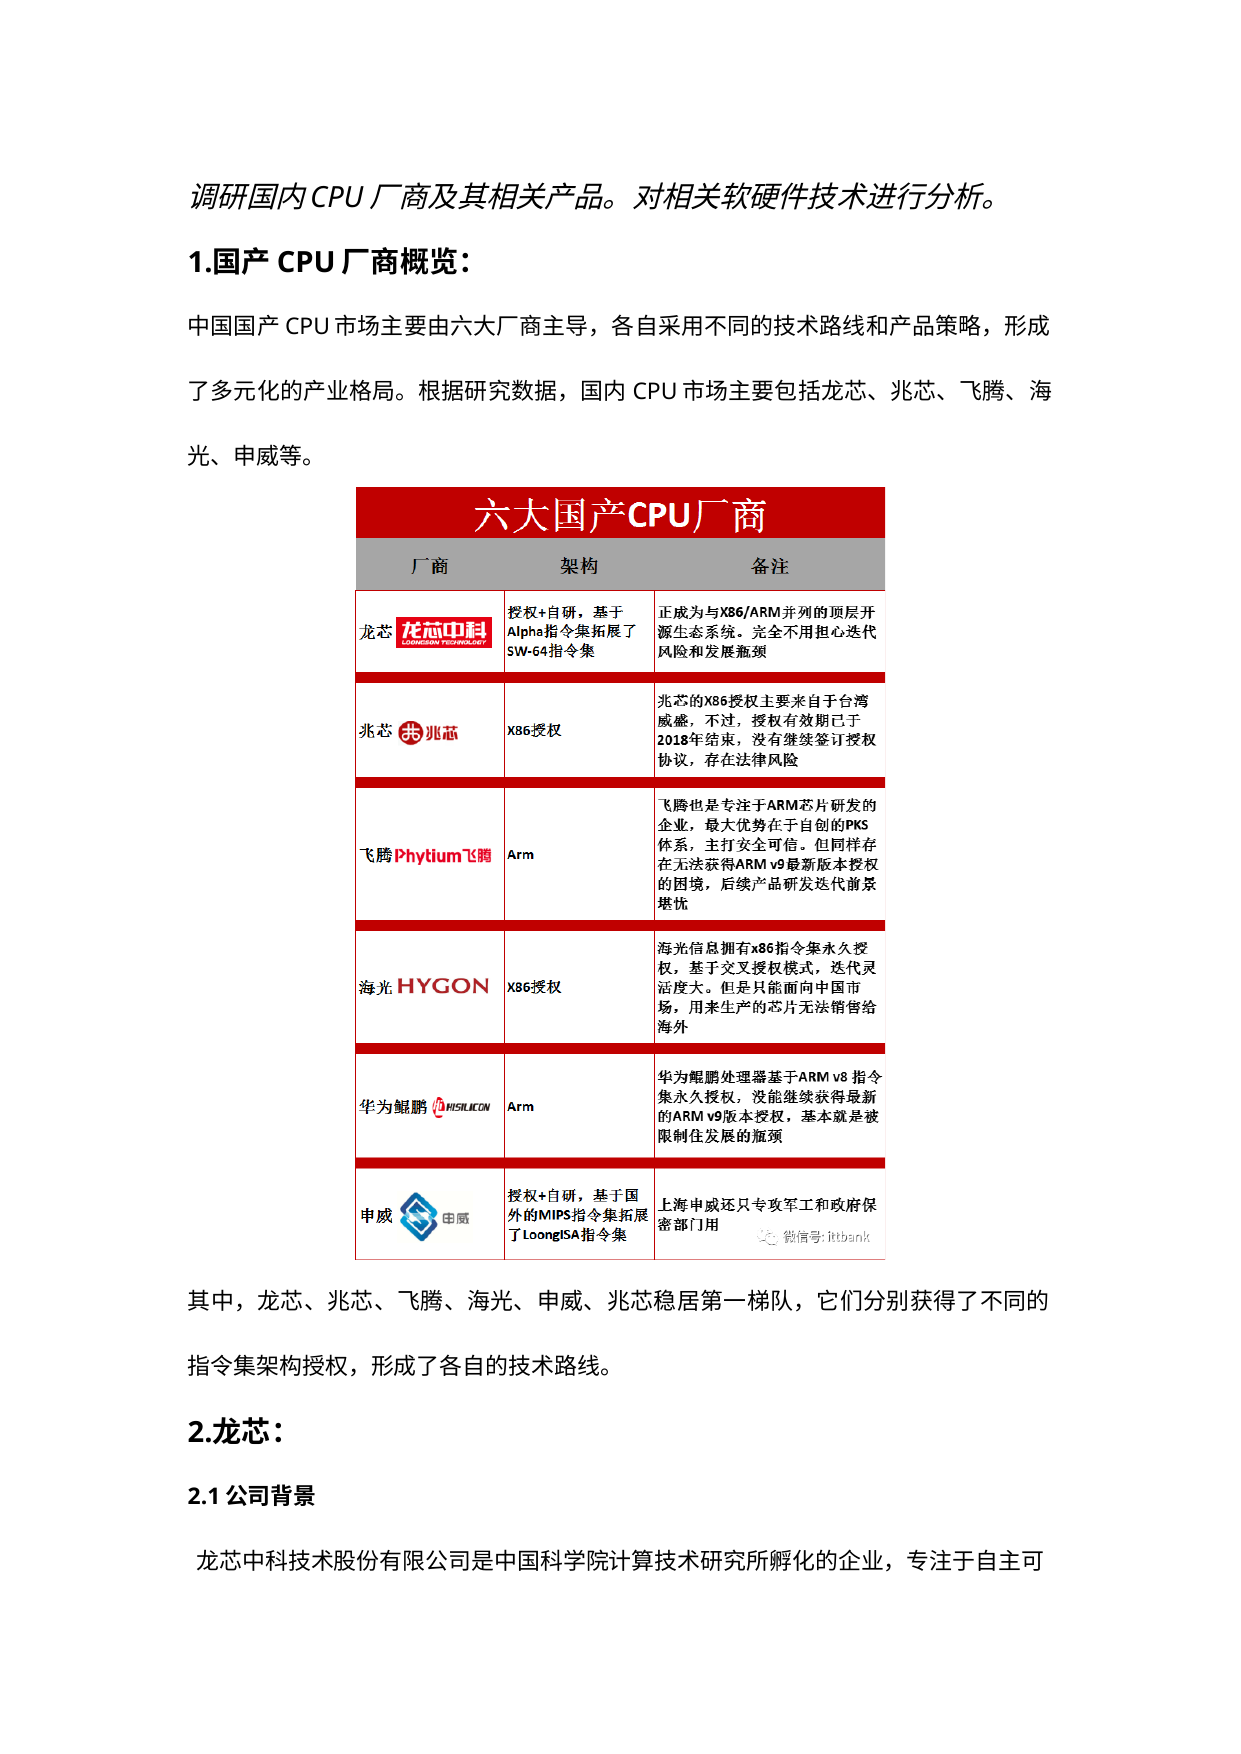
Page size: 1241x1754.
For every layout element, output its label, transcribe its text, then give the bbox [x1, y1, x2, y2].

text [187, 1527, 1053, 1592]
text 1.国产CPU厂商概览： [187, 227, 1053, 292]
text 调研国内CPU厂商及其相关产品。对相关软硬件技术进行分析。 [187, 162, 1053, 227]
picture [355, 487, 886, 1260]
text 2.1公司背景 [187, 1462, 1053, 1527]
text 其中，龙芯、兆芯、飞腾、海光、申威、兆芯稳居第一梯队，它们分别获得了不同的指令集架构授权，形成了各自的技术路线。 [187, 1267, 1053, 1397]
text 2.龙芯： [187, 1397, 1053, 1462]
text 中国国产CPU市场主要由六大厂商主导，各自采用不同的技术路线和产品策略，形成了多元化的产业格局。根据研究数据，国内CPU市场主要包括龙芯、兆芯、飞腾、海光、申威等。 [187, 292, 1053, 487]
